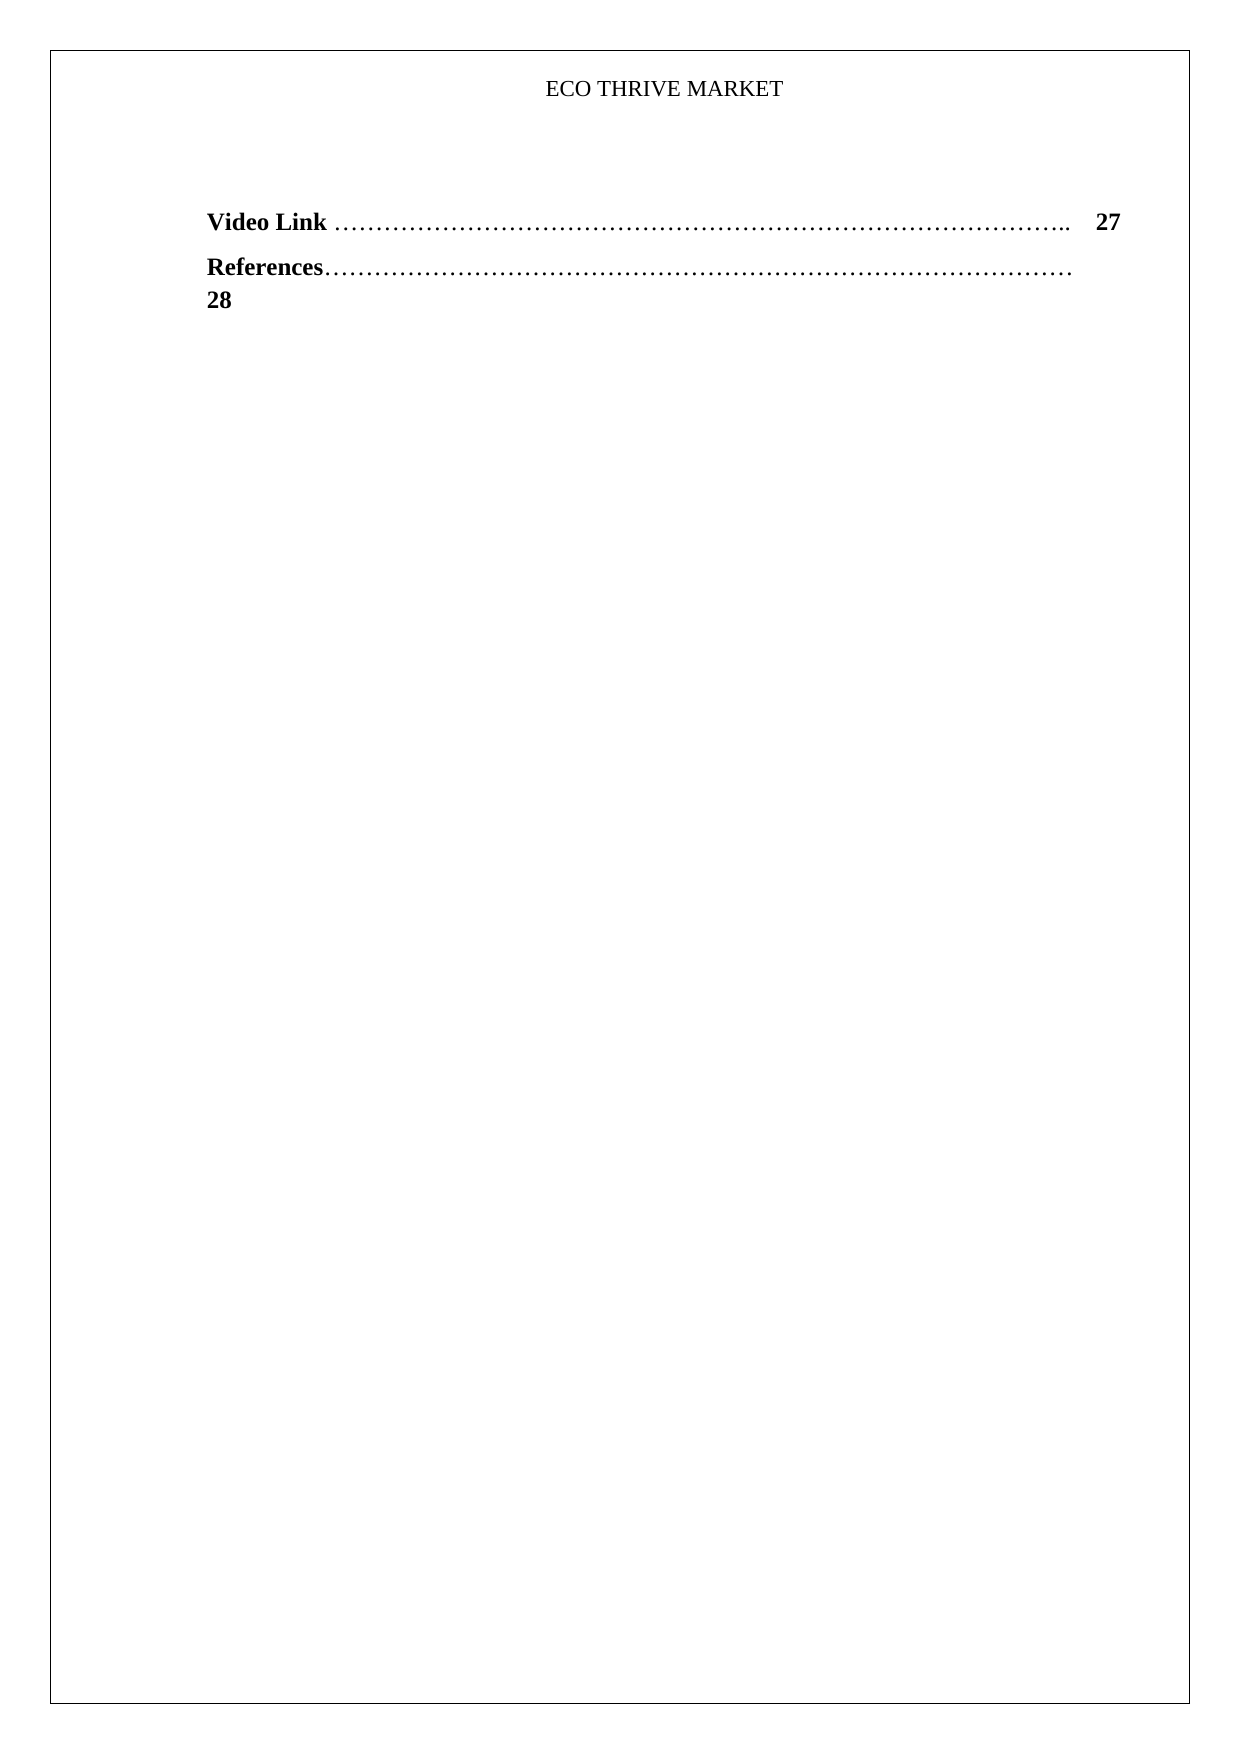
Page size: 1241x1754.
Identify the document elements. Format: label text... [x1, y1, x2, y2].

text References ……………………………………………………………………………… 28 [207, 252, 1122, 314]
text Video Link …………………………………………………………………………….. 27 [207, 207, 1122, 236]
